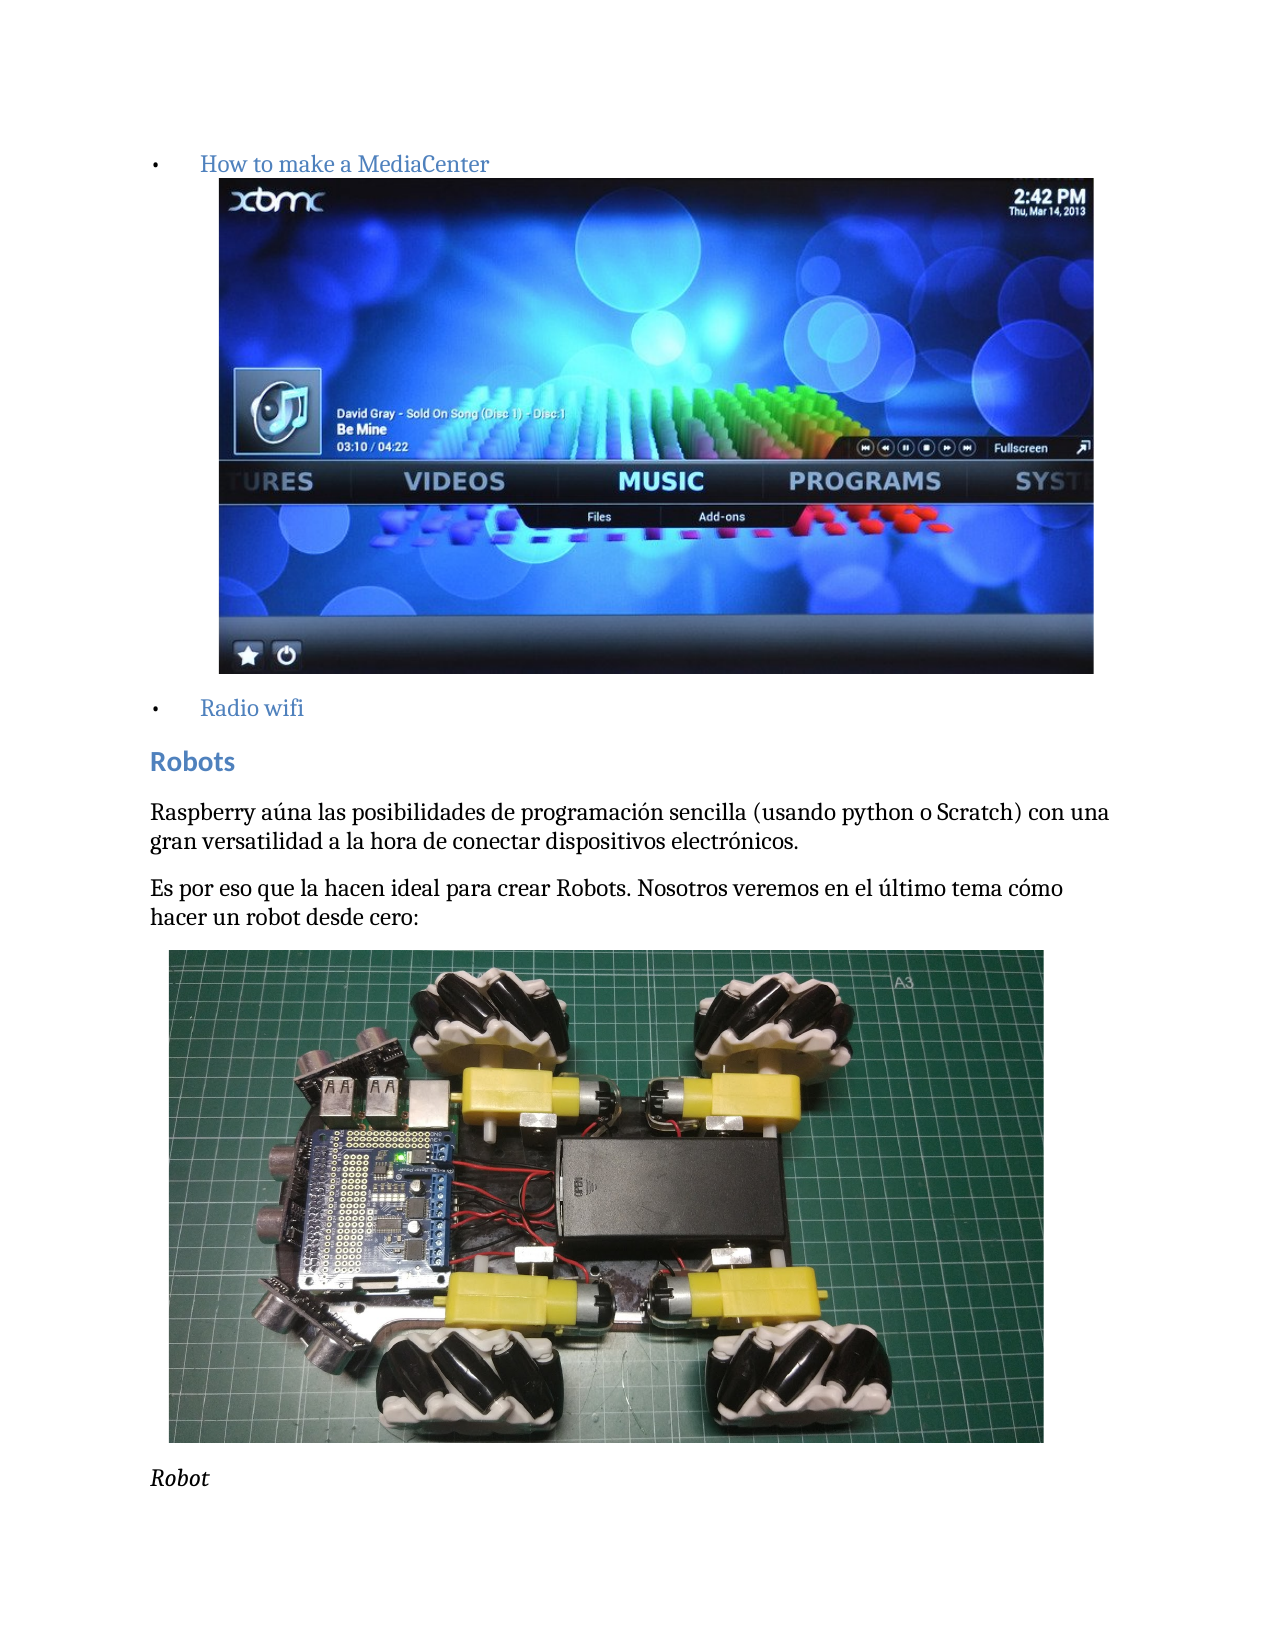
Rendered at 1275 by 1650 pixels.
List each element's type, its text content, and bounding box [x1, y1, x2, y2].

list Radio wifi [150, 694, 1125, 723]
text Robot [150, 1463, 1125, 1492]
picture [218, 178, 1094, 674]
text Es por eso que la hacen ideal para crear Robots. Nosotros veremos en el último tema cómo hacer un robot desde cero: [150, 874, 1125, 932]
text Raspberry aúna las posibilidades de programación sencilla (usando python o Scratch) con una gran versatilidad a la hora de conectar dispositivos electrónicos. [150, 798, 1125, 855]
picture [168, 950, 1044, 1443]
subtitle Robots [150, 743, 1125, 779]
